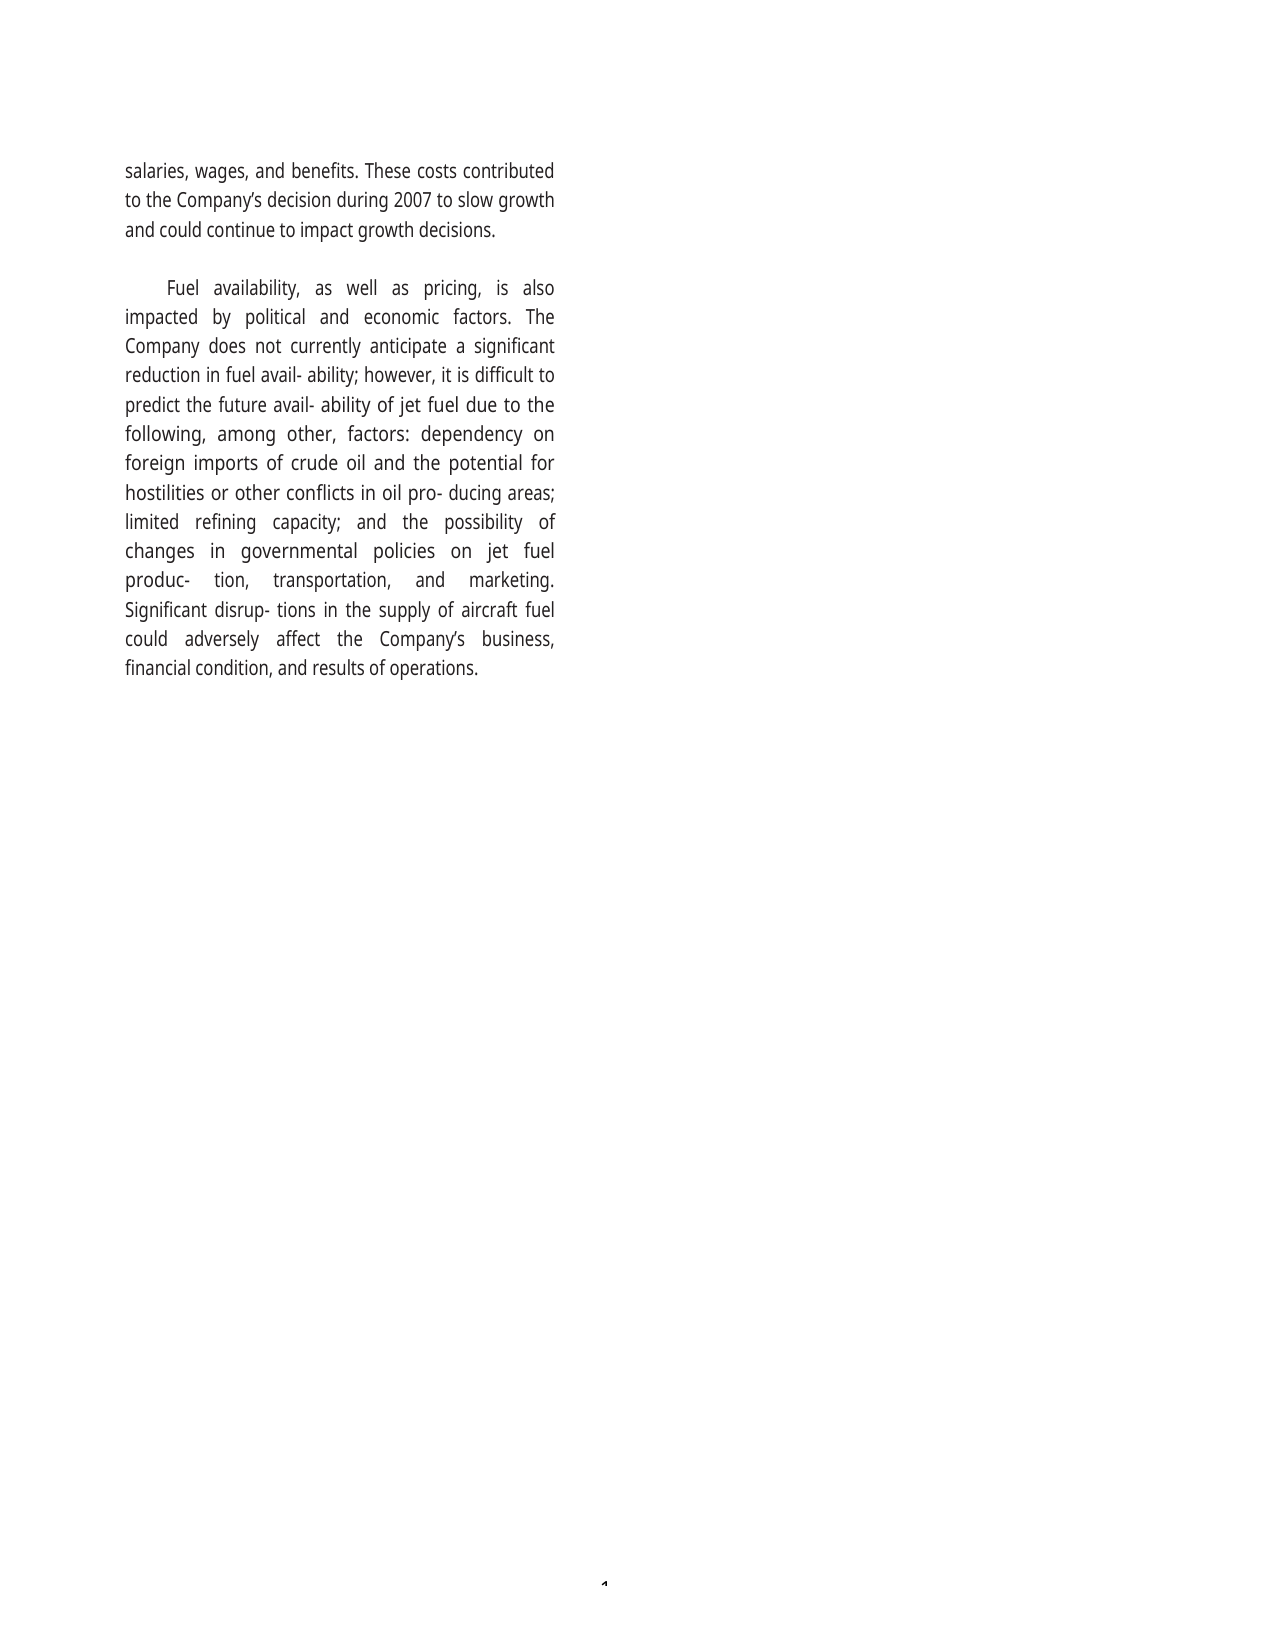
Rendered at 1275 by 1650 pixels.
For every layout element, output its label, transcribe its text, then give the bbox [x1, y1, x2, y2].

text Fuel availability, as well as pricing, is also impacted by political and economic factors. The Company does not currently anticipate a significant reduction in fuel avail- ability; however, it is difficult to predict the future avail- ability of jet fuel due to the following, among other, factors: dependency on foreign imports of crude oil and the potential for hostilities or other conflicts in oil pro- ducing areas; limited refining capacity; and the possibility of changes in governmental policies on jet fuel produc- tion, transportation, and marketing. Significant disrup- tions in the supply of aircraft fuel could adversely affect the Company’s business, financial condition, and results of operations. [125, 273, 555, 682]
text salaries, wages, and benefits. These costs contributed to the Company’s decision during 2007 to slow growth and could continue to impact growth decisions. [125, 156, 555, 243]
